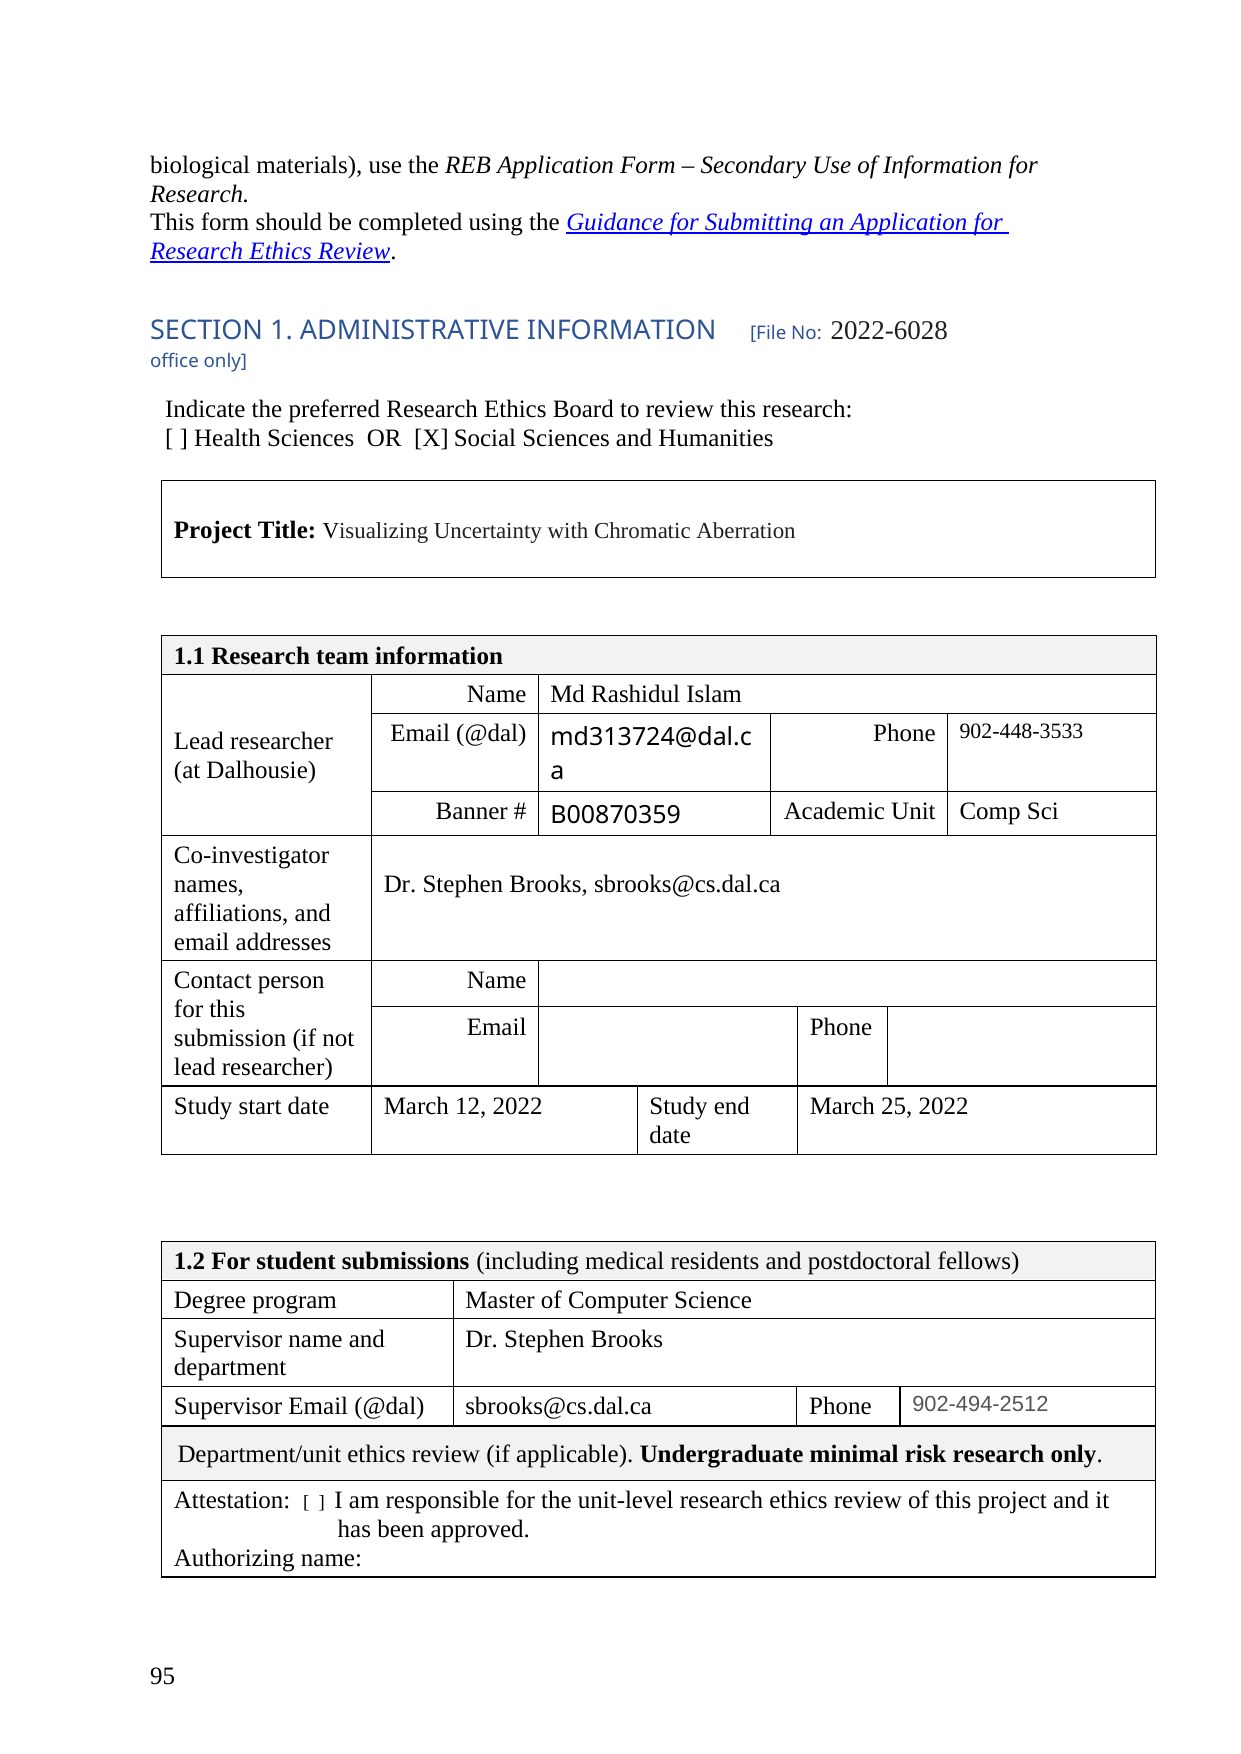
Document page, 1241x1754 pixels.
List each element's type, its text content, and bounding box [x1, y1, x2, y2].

table_cell Master of Computer Science [454, 1281, 1155, 1318]
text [150, 150, 1090, 207]
table_cell Name [372, 675, 538, 713]
table_cell Study end date [638, 1087, 797, 1153]
table_cell [888, 1007, 1156, 1085]
table_cell Contact person for this submission (if not lead researcher) [162, 961, 371, 1085]
table_cell Co-investigator names, affiliations, and email addresses [162, 836, 371, 960]
table_cell Phone [771, 714, 947, 791]
table_cell Name [372, 961, 538, 1006]
table_cell Phone [798, 1007, 887, 1085]
table_cell Academic Unit [771, 792, 947, 835]
table_cell March 25, 2022 [798, 1087, 1156, 1153]
text This form should be completed using the Guidance for Submitting an Application for Research Ethics Review. [150, 207, 1090, 265]
table_cell Degree program [162, 1281, 453, 1318]
table_cell Lead researcher (at Dalhousie) [162, 675, 371, 835]
table_cell md313724@dal.ca [539, 714, 770, 791]
table_cell Dr. Stephen Brooks [454, 1319, 1155, 1386]
table_cell Department/unit ethics review (if applicable). Undergraduate minimal risk research only. [162, 1427, 1155, 1480]
table_cell Study start date [162, 1087, 371, 1153]
table_cell sbrooks@cs.dal.ca [454, 1387, 796, 1424]
table_header Project Title: Visualizing Uncertainty with Chromatic Aberration [162, 481, 1155, 577]
subtitle SECTION 1. ADMINISTRATIVE INFORMATION [File No: 2022-6028 office only] [150, 310, 1090, 373]
table_cell Supervisor name and department [162, 1319, 453, 1386]
table_cell 902-448-3533 [948, 714, 1156, 791]
table_cell Banner # [372, 792, 538, 835]
table_cell B00870359 [539, 792, 770, 835]
table_cell Email (@dal) [372, 714, 538, 791]
table_cell Supervisor Email (@dal) [162, 1387, 453, 1424]
table_cell 902-494-2512 [901, 1387, 1155, 1424]
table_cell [162, 1481, 1155, 1576]
table_cell Phone [797, 1387, 899, 1424]
table_cell [539, 1007, 797, 1085]
table_cell March 12, 2022 [372, 1087, 637, 1153]
table_header 1.1 Research team information [162, 636, 1156, 674]
table_cell Dr. Stephen Brooks, sbrooks@cs.dal.ca [372, 836, 1156, 960]
table_cell Email [372, 1007, 538, 1085]
table_header Indicate the preferred Research Ethics Board to review this research: [ ] Health Sciences OR [X] Social Sciences and Humanities [161, 394, 1090, 452]
table_cell Comp Sci [948, 792, 1156, 835]
table_cell [539, 961, 1156, 1006]
table_header 1.2 For student submissions (including medical residents and postdoctoral fellows) [162, 1242, 1155, 1279]
table_cell Md Rashidul Islam [539, 675, 1156, 713]
